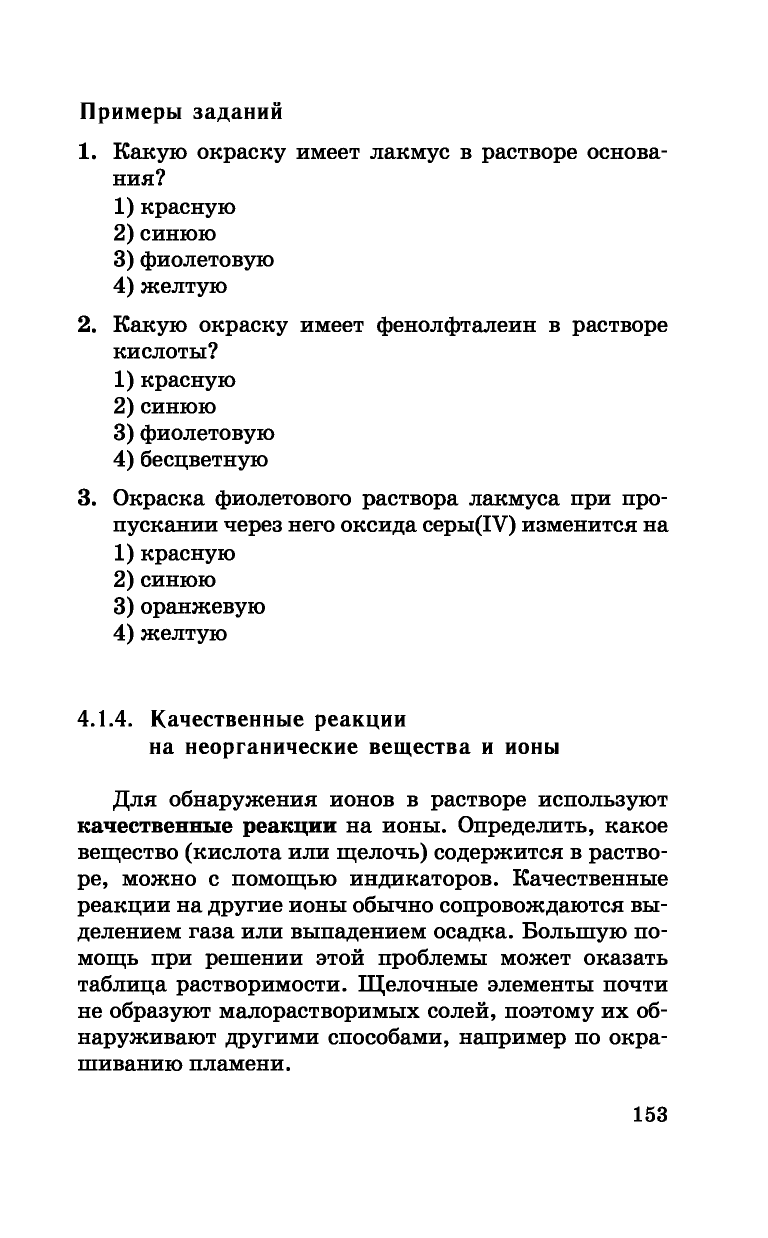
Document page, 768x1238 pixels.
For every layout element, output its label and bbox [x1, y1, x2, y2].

picture [77, 102, 669, 1122]
